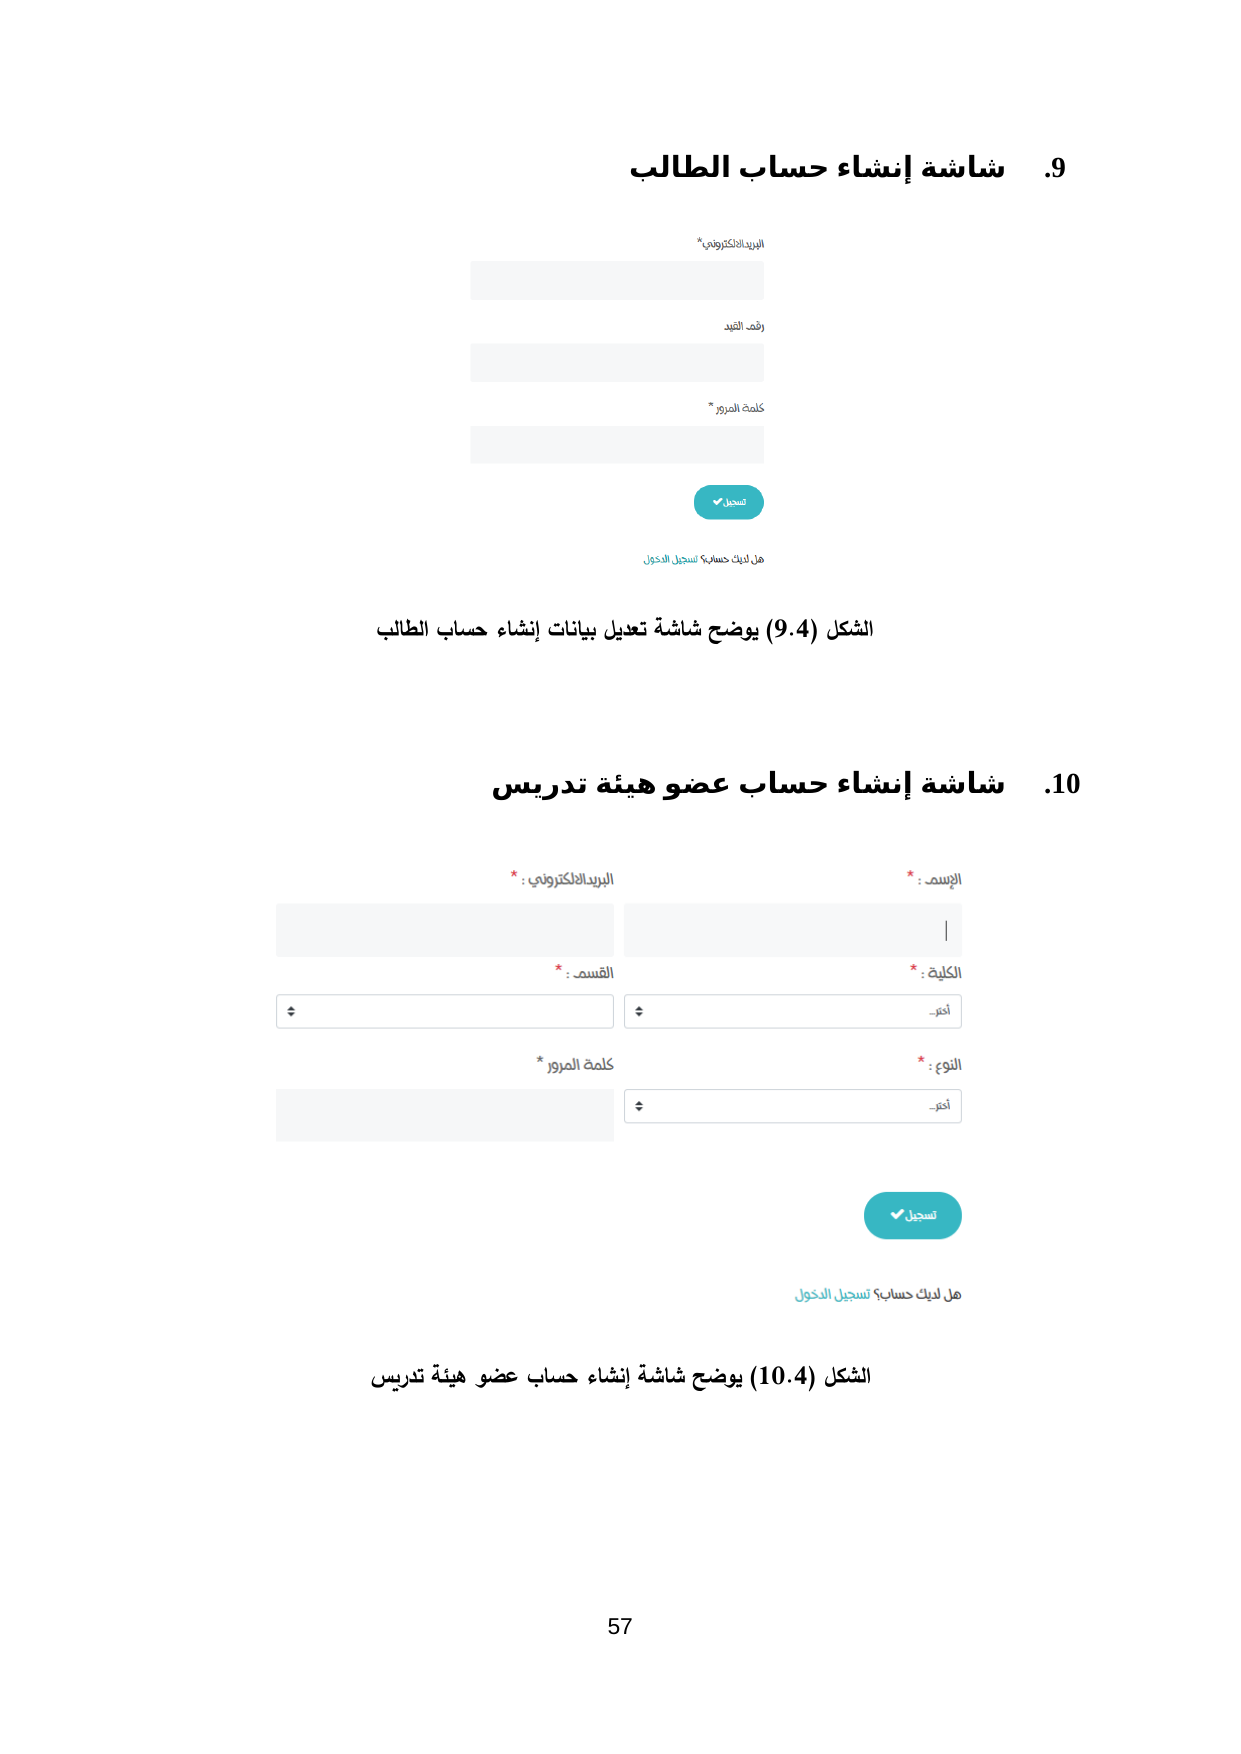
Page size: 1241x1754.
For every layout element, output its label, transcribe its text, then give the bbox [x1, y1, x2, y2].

picture [264, 837, 976, 1324]
list شاشة إنشاء حساب عضو هيئة تدريس [187, 766, 1044, 800]
picture [462, 221, 778, 578]
text الشكل (10.4) يوضح شاشة إنشاء حساب عضو هيئة تدريس [187, 1354, 1053, 1396]
list شاشة إنشاء حساب الطالب [187, 150, 1044, 183]
text الشكل (9.4) يوضح شاشة تعديل بيانات إنشاء حساب الطالب [187, 608, 1053, 650]
